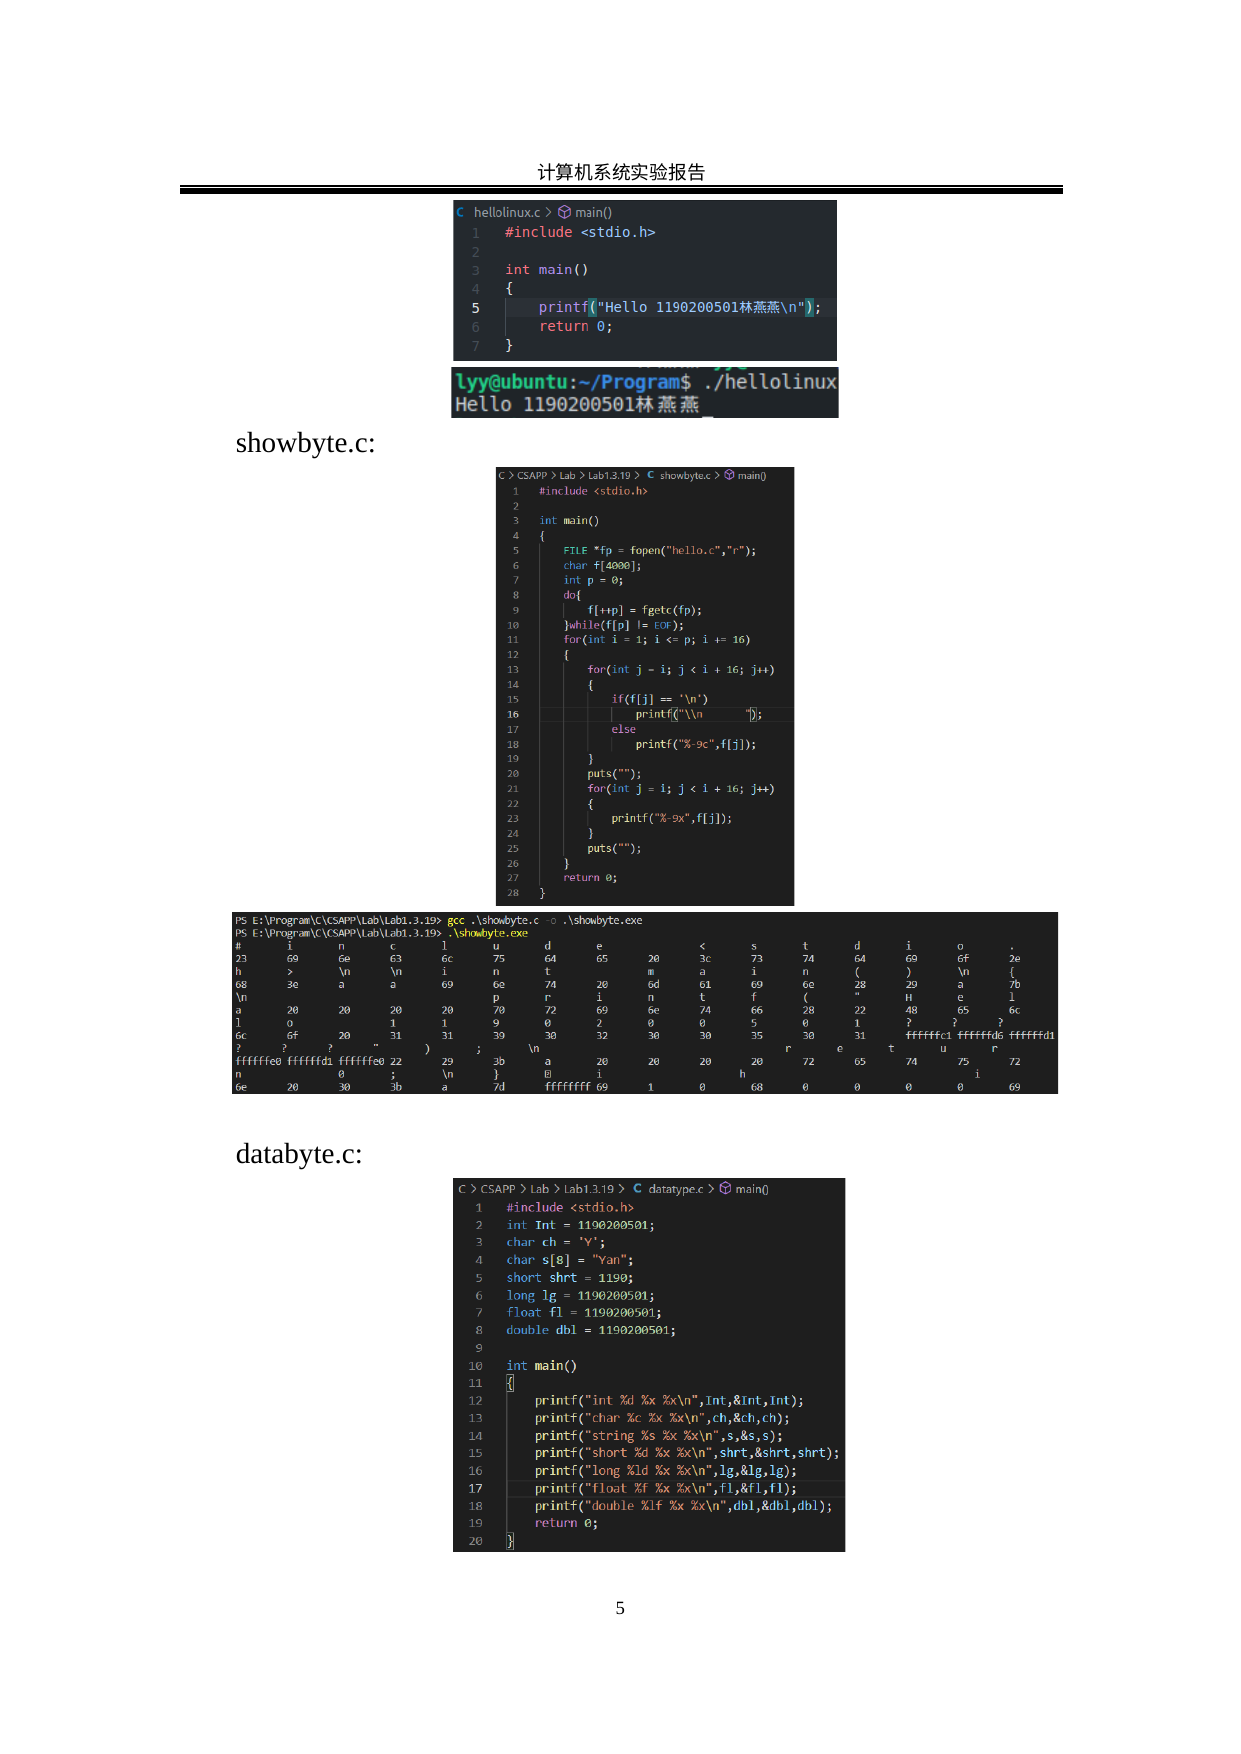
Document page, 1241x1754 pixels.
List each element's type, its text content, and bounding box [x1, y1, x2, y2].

picture [232, 912, 1059, 1094]
picture [495, 467, 795, 906]
picture [453, 200, 837, 361]
text databyte.c: [177, 1137, 1063, 1170]
picture [453, 1178, 846, 1552]
text showbyte.c: [177, 425, 1063, 459]
picture [451, 367, 839, 418]
